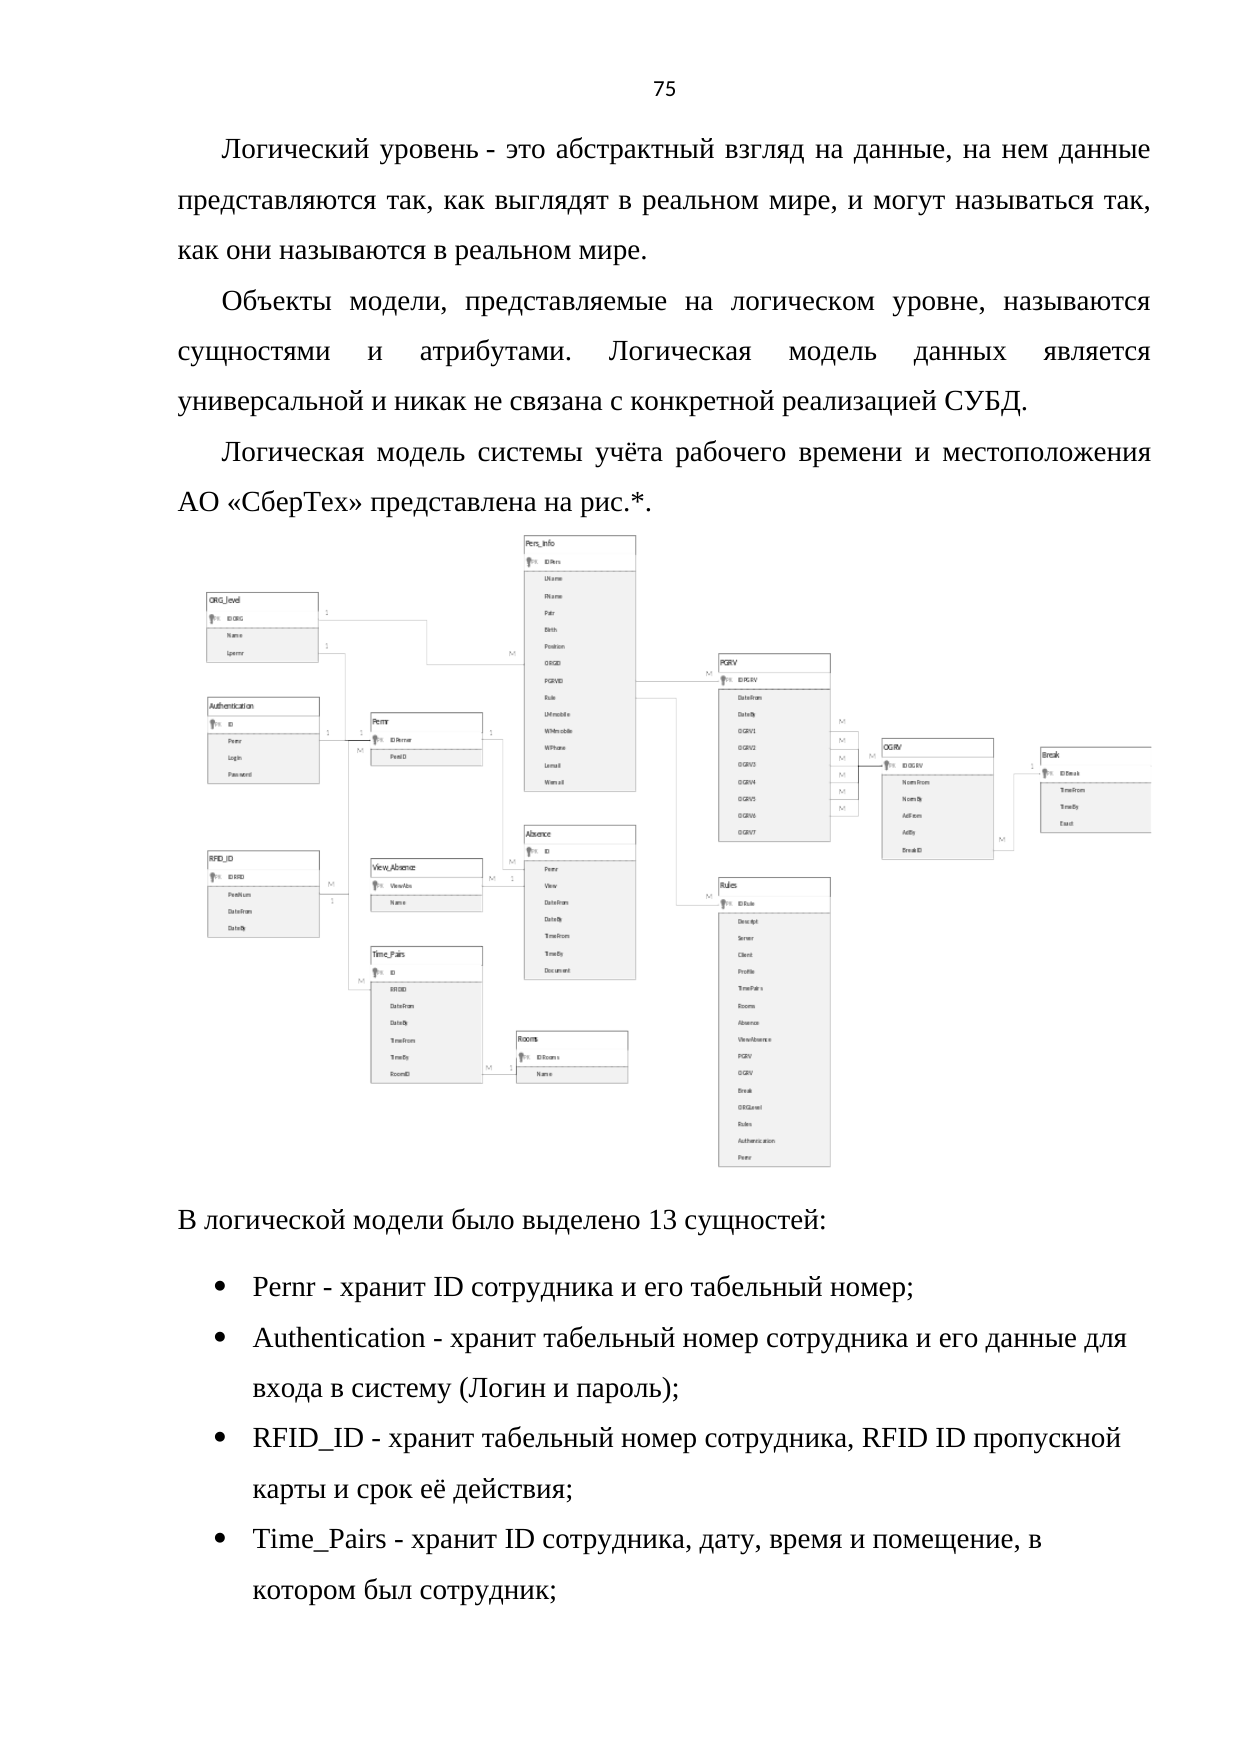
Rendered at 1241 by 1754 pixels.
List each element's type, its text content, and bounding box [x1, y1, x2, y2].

text Логический уровень - это абстрактный взгляд на данные, на нем данные представляются так, как выглядят в реальном мире, и могут называться так, как они называются в реальном мире. [177, 130, 1152, 266]
text Объекты модели, представляемые на логическом уровне, называются сущностями и атрибутами. Логическая модель данных является универсальной и никак не связана с конкретной реализацией СУБД. [177, 283, 1152, 417]
list Time_Pairs - хранит ID сотрудника, дату, время и помещение, в котором был сотрудник; [215, 1521, 1152, 1605]
list Pernr - хранит ID сотрудника и его табельный номер; [215, 1269, 1152, 1303]
text В логической модели было выделено 13 сущностей: [177, 1202, 1152, 1236]
list RFID_ID - хранит табельный номер сотрудника, RFID ID пропускной карты и срок её действия; [215, 1421, 1152, 1504]
list Authentication - хранит табельный номер сотрудника и его данные для входа в систему (Логин и пароль); [215, 1320, 1152, 1404]
text Логическая модель системы учёта рабочего времени и местоположения АО «СберТех» представлена на рис.*. [177, 434, 1152, 518]
